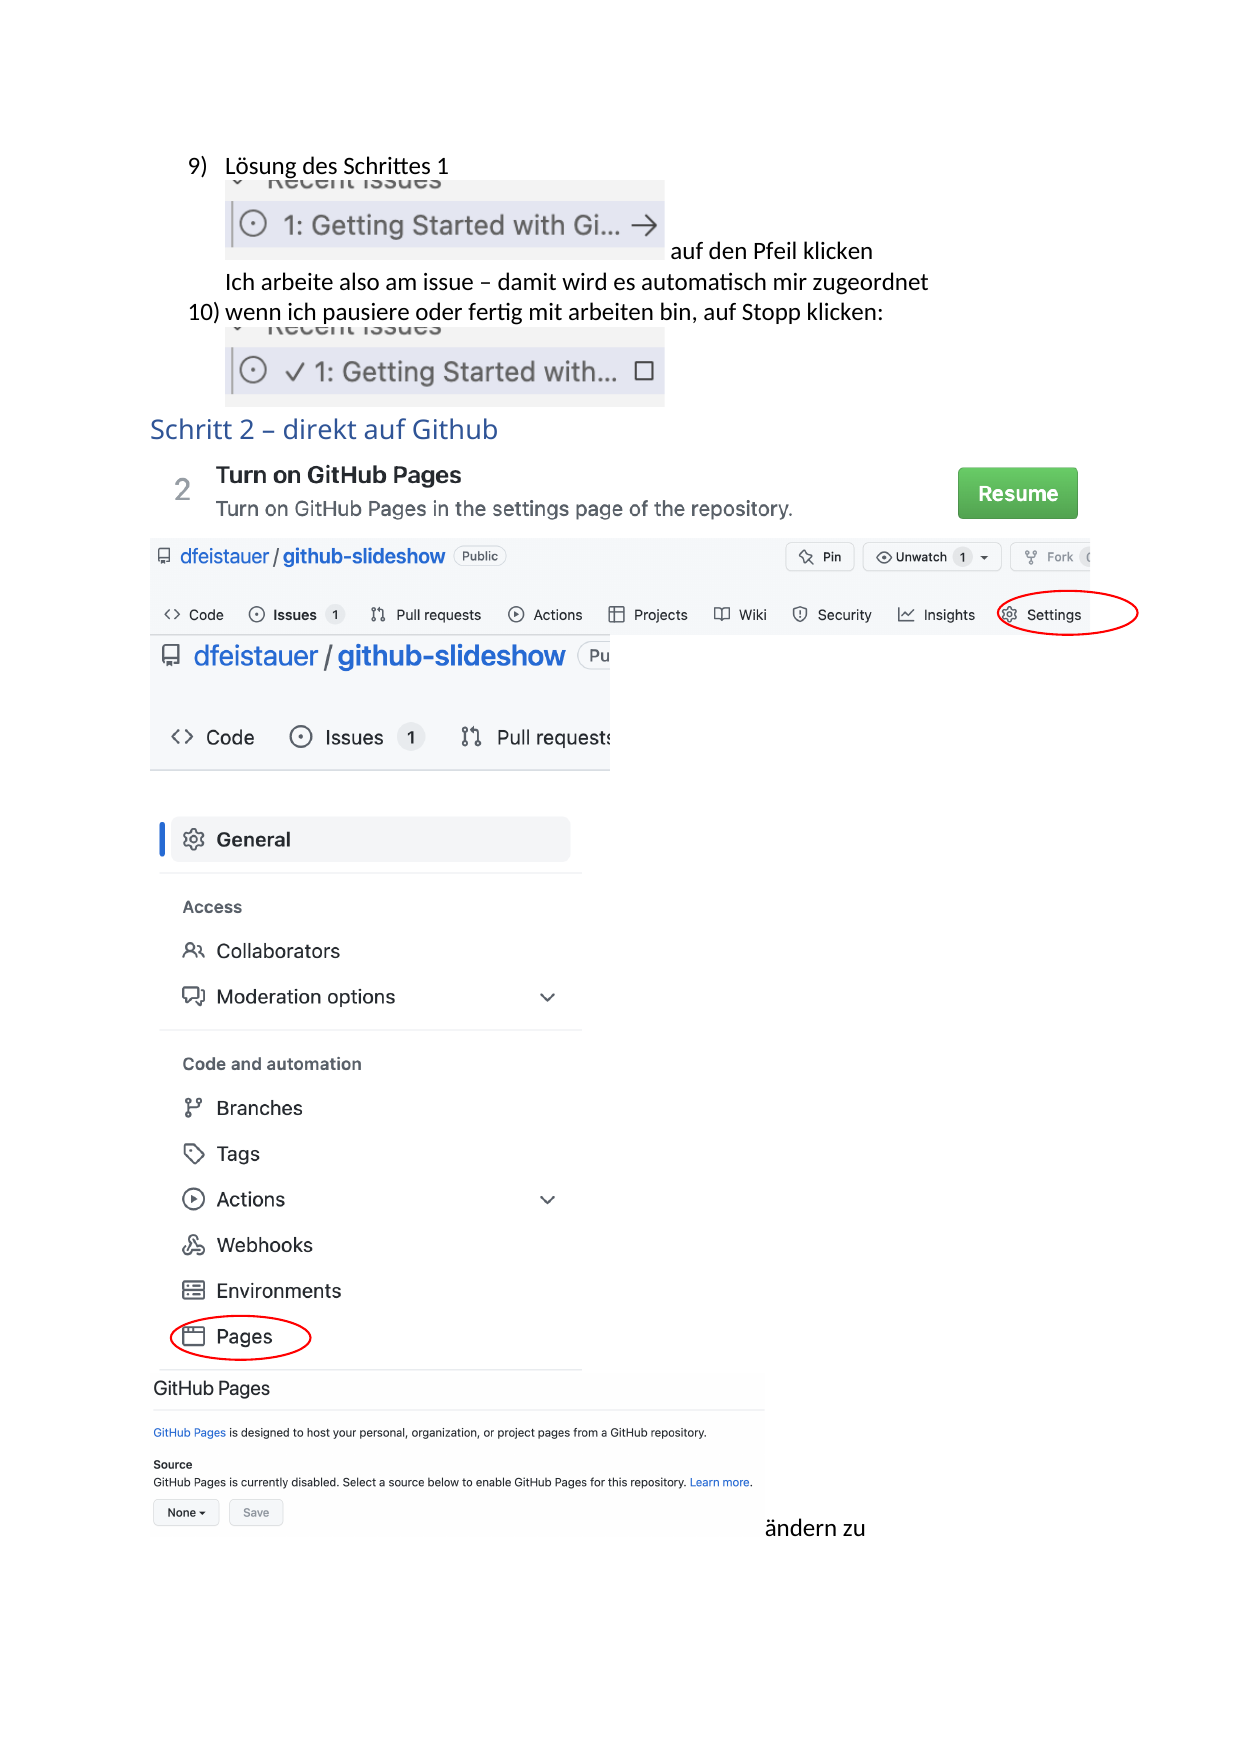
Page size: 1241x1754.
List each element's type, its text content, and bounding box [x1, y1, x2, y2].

picture [1000, 592, 1091, 633]
picture [150, 447, 1091, 1537]
subtitle Schritt 2 – direkt auf Github [150, 410, 1090, 447]
text ändern zu [150, 1374, 1090, 1542]
picture [225, 180, 665, 260]
picture [225, 327, 665, 407]
